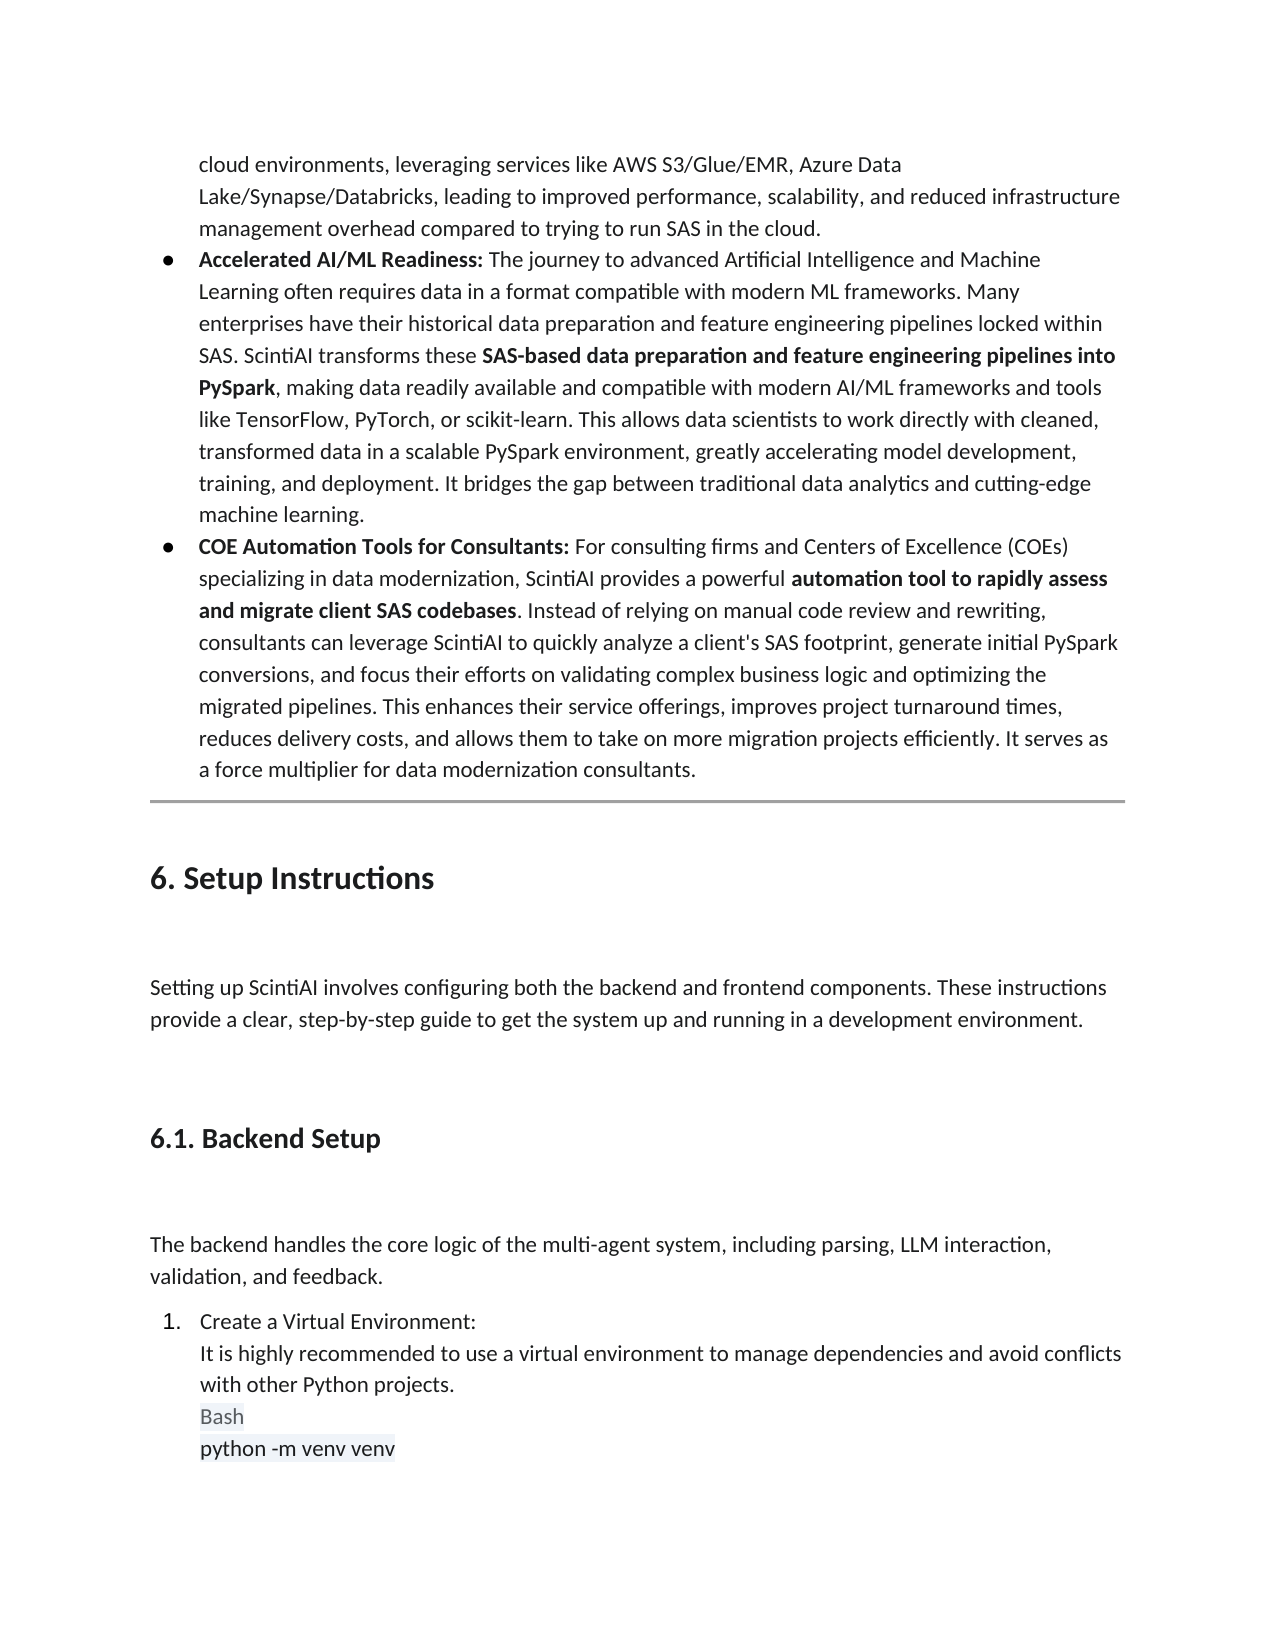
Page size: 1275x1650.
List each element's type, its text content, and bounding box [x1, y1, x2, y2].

subtitle 6.1. Backend Setup [150, 1120, 1125, 1156]
list COE Automation Tools for Consultants: For consulting firms and Centers of Excellence (COEs) specializing in data modernization, ScintiAI provides a powerful automation tool to rapidly assess and migrate client SAS codebases. Instead of relying on manual code review and rewriting, consultants can leverage ScintiAI to quickly analyze a client's SAS footprint, generate initial PySpark conversions, and focus their efforts on validating complex business logic and optimizing the migrated pipelines. This enhances their service offerings, improves project turnaround times, reduces delivery costs, and allows them to take on more migration projects efficiently. It serves as a force multiplier for data modernization consultants. [161, 532, 1125, 784]
text The backend handles the core logic of the multi-agent system, including parsing, LLM interaction, validation, and feedback. [150, 1231, 1125, 1291]
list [161, 150, 1125, 242]
text Setting up ScintiAI involves configuring both the backend and frontend components. These instructions provide a clear, step-by-step guide to get the system up and running in a development environment. [150, 973, 1125, 1033]
subtitle 6. Setup Instructions [150, 857, 1125, 898]
list Create a Virtual Environment: It is highly recommended to use a virtual environment to manage dependencies and avoid conflicts with other Python projects. Bash python -m venv venv [162, 1307, 1125, 1492]
list Accelerated AI/ML Readiness: The journey to advanced Artificial Intelligence and Machine Learning often requires data in a format compatible with modern ML frameworks. Many enterprises have their historical data preparation and feature engineering pipelines locked within SAS. ScintiAI transforms these SAS-based data preparation and feature engineering pipelines into PySpark, making data readily available and compatible with modern AI/ML frameworks and tools like TensorFlow, PyTorch, or scikit-learn. This allows data scientists to work directly with cleaned, transformed data in a scalable PySpark environment, greatly accelerating model development, training, and deployment. It bridges the gap between traditional data analytics and cutting-edge machine learning. [161, 246, 1125, 529]
